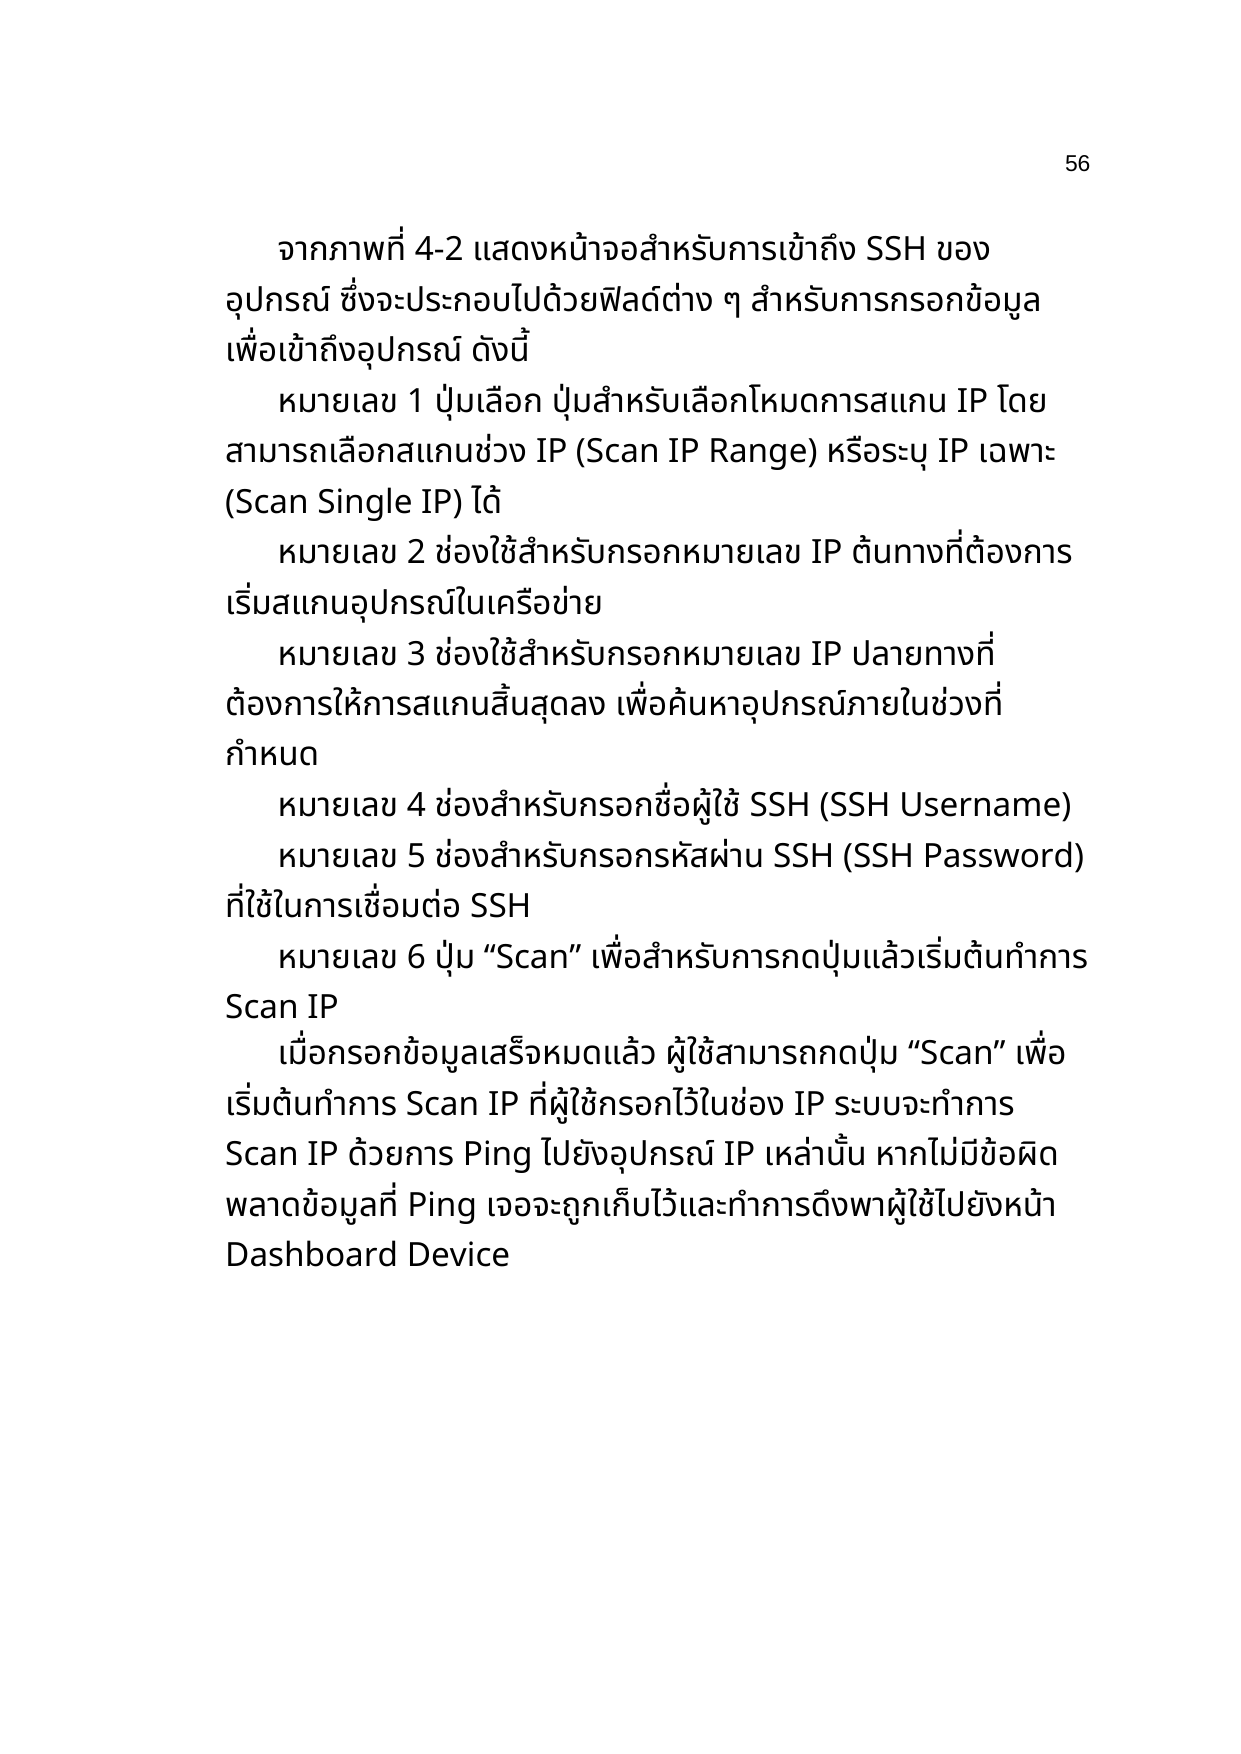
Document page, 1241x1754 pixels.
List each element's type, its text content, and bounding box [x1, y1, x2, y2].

text จากภาพที่ 4-2 แสดงหน้าจอสำหรับการเข้าถึง SSH ของอุปกรณ์ ซึ่งจะประกอบไปด้วยฟิลด์ต่าง ๆ สำหรับการกรอกข้อมูลเพื่อเข้าถึงอุปกรณ์ ดังนี้ [225, 225, 1090, 376]
text หมายเลข 6 ปุ่ม “Scan” เพื่อสำหรับการกดปุ่มแล้วเริ่มต้นทำการ Scan IP [225, 933, 1090, 1029]
text หมายเลข 4 ช่องสำหรับกรอกชื่อผู้ใช้ SSH (SSH Username) [225, 781, 1090, 831]
text หมายเลข 1 ปุ่มเลือก ปุ่มสำหรับเลือกโหมดการสแกน IP โดยสามารถเลือกสแกนช่วง IP (Scan IP Range) หรือระบุ IP เฉพาะ (Scan Single IP) ได้ [225, 376, 1090, 528]
text หมายเลข 3 ช่องใช้สำหรับกรอกหมายเลข IP ปลายทางที่ต้องการให้การสแกนสิ้นสุดลง เพื่อค้นหาอุปกรณ์ภายในช่วงที่กำหนด [225, 629, 1090, 781]
text หมายเลข 2 ช่องใช้สำหรับกรอกหมายเลข IP ต้นทางที่ต้องการเริ่มสแกนอุปกรณ์ในเครือข่าย [225, 528, 1090, 629]
text เมื่อกรอกข้อมูลเสร็จหมดแล้ว ผู้ใช้สามารถกดปุ่ม “Scan” เพื่อเริ่มต้นทำการ Scan IP ที่ผู้ใช้กรอกไว้ในช่อง IP ระบบจะทำการ Scan IP ด้วยการ Ping ไปยังอุปกรณ์ IP เหล่านั้น หากไม่มีข้อผิดพลาดข้อมูลที่ Ping เจอจะถูกเก็บไว้และทำการดึงพาผู้ใช้ไปยังหน้า Dashboard Device [225, 1029, 1090, 1277]
text หมายเลข 5 ช่องสำหรับกรอกรหัสผ่าน SSH (SSH Password) ที่ใช้ในการเชื่อมต่อ SSH [225, 831, 1090, 933]
